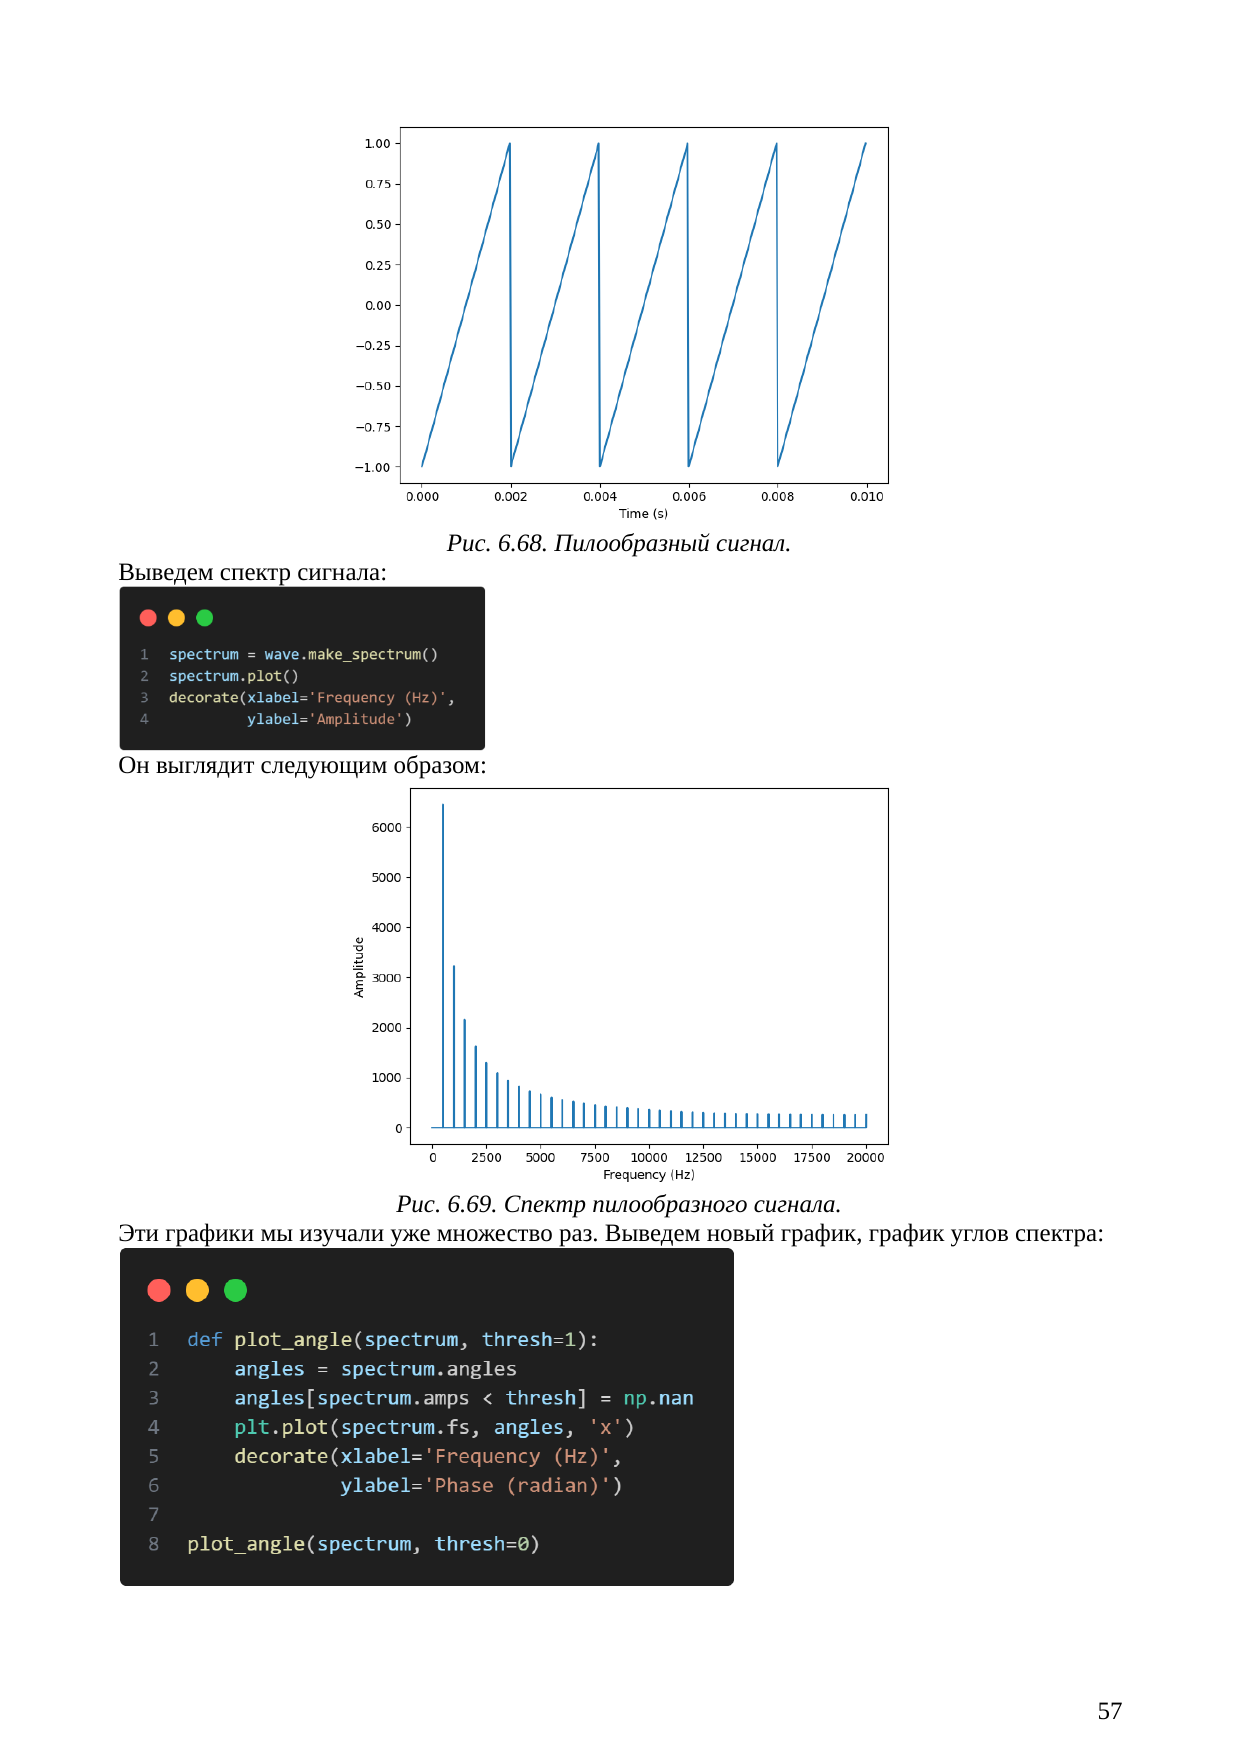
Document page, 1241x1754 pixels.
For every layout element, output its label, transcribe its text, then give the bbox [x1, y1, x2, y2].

text Он выглядит следующим образом: [118, 751, 1122, 779]
picture [118, 1247, 734, 1587]
text Выведем спектр сигнала: [118, 557, 1122, 586]
picture [118, 585, 486, 751]
picture [345, 118, 895, 529]
text Эти графики мы изучали уже множество раз. Выведем новый график, график углов спектра: [118, 1218, 1122, 1247]
picture [345, 779, 895, 1190]
